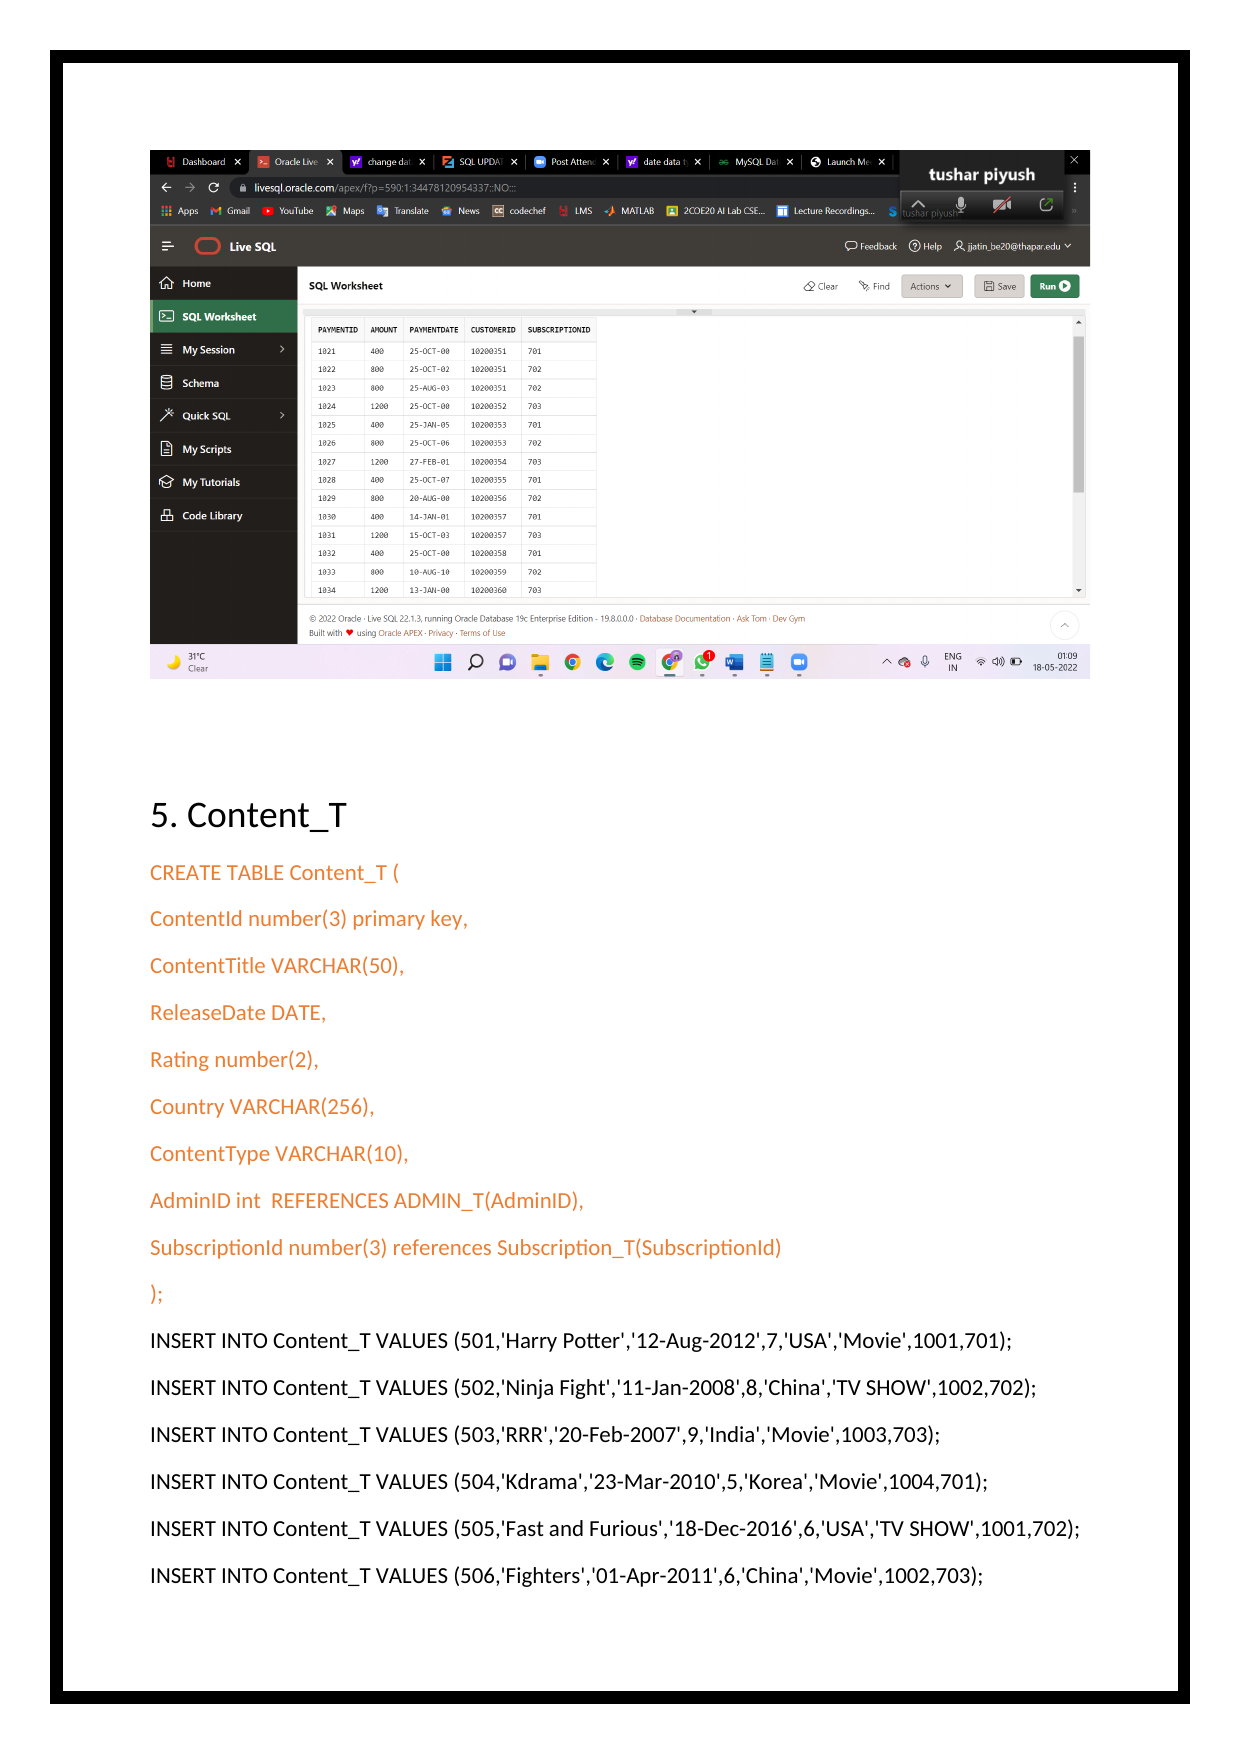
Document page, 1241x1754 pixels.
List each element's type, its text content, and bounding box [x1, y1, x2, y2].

text Rating number(2), [150, 1045, 1090, 1073]
picture [150, 150, 1091, 679]
text AdminID int REFERENCES ADMIN_T(AdminID), [150, 1186, 1090, 1214]
text ReleaseDate DATE, [150, 998, 1090, 1026]
text INSERT INTO Content_T VALUES (505,'Fast and Furious','18-Dec-2016',6,'USA','TV SHOW',1001,702); [150, 1514, 1090, 1542]
text SubscriptionId number(3) references Subscription_T(SubscriptionId) [150, 1233, 1090, 1261]
text INSERT INTO Content_T VALUES (506,'Fighters','01-Apr-2011',6,'China','Movie',1002,703); [150, 1561, 1090, 1589]
text ContentType VARCHAR(10), [150, 1139, 1090, 1167]
text ContentTitle VARCHAR(50), [150, 951, 1090, 979]
text 5. Content_T [150, 791, 1090, 837]
text INSERT INTO Content_T VALUES (503,'RRR','20-Feb-2007',9,'India','Movie',1003,703); [150, 1420, 1090, 1448]
text Country VARCHAR(256), [150, 1092, 1090, 1120]
text INSERT INTO Content_T VALUES (501,'Harry Potter','12-Aug-2012',7,'USA','Movie',1001,701); [150, 1326, 1090, 1354]
text CREATE TABLE Content_T ( [150, 858, 1090, 886]
text ContentId number(3) primary key, [150, 904, 1090, 932]
text ); [150, 1279, 1090, 1307]
text INSERT INTO Content_T VALUES (504,'Kdrama','23-Mar-2010',5,'Korea','Movie',1004,701); [150, 1467, 1090, 1495]
text INSERT INTO Content_T VALUES (502,'Ninja Fight','11-Jan-2008',8,'China','TV SHOW',1002,702); [150, 1373, 1090, 1401]
